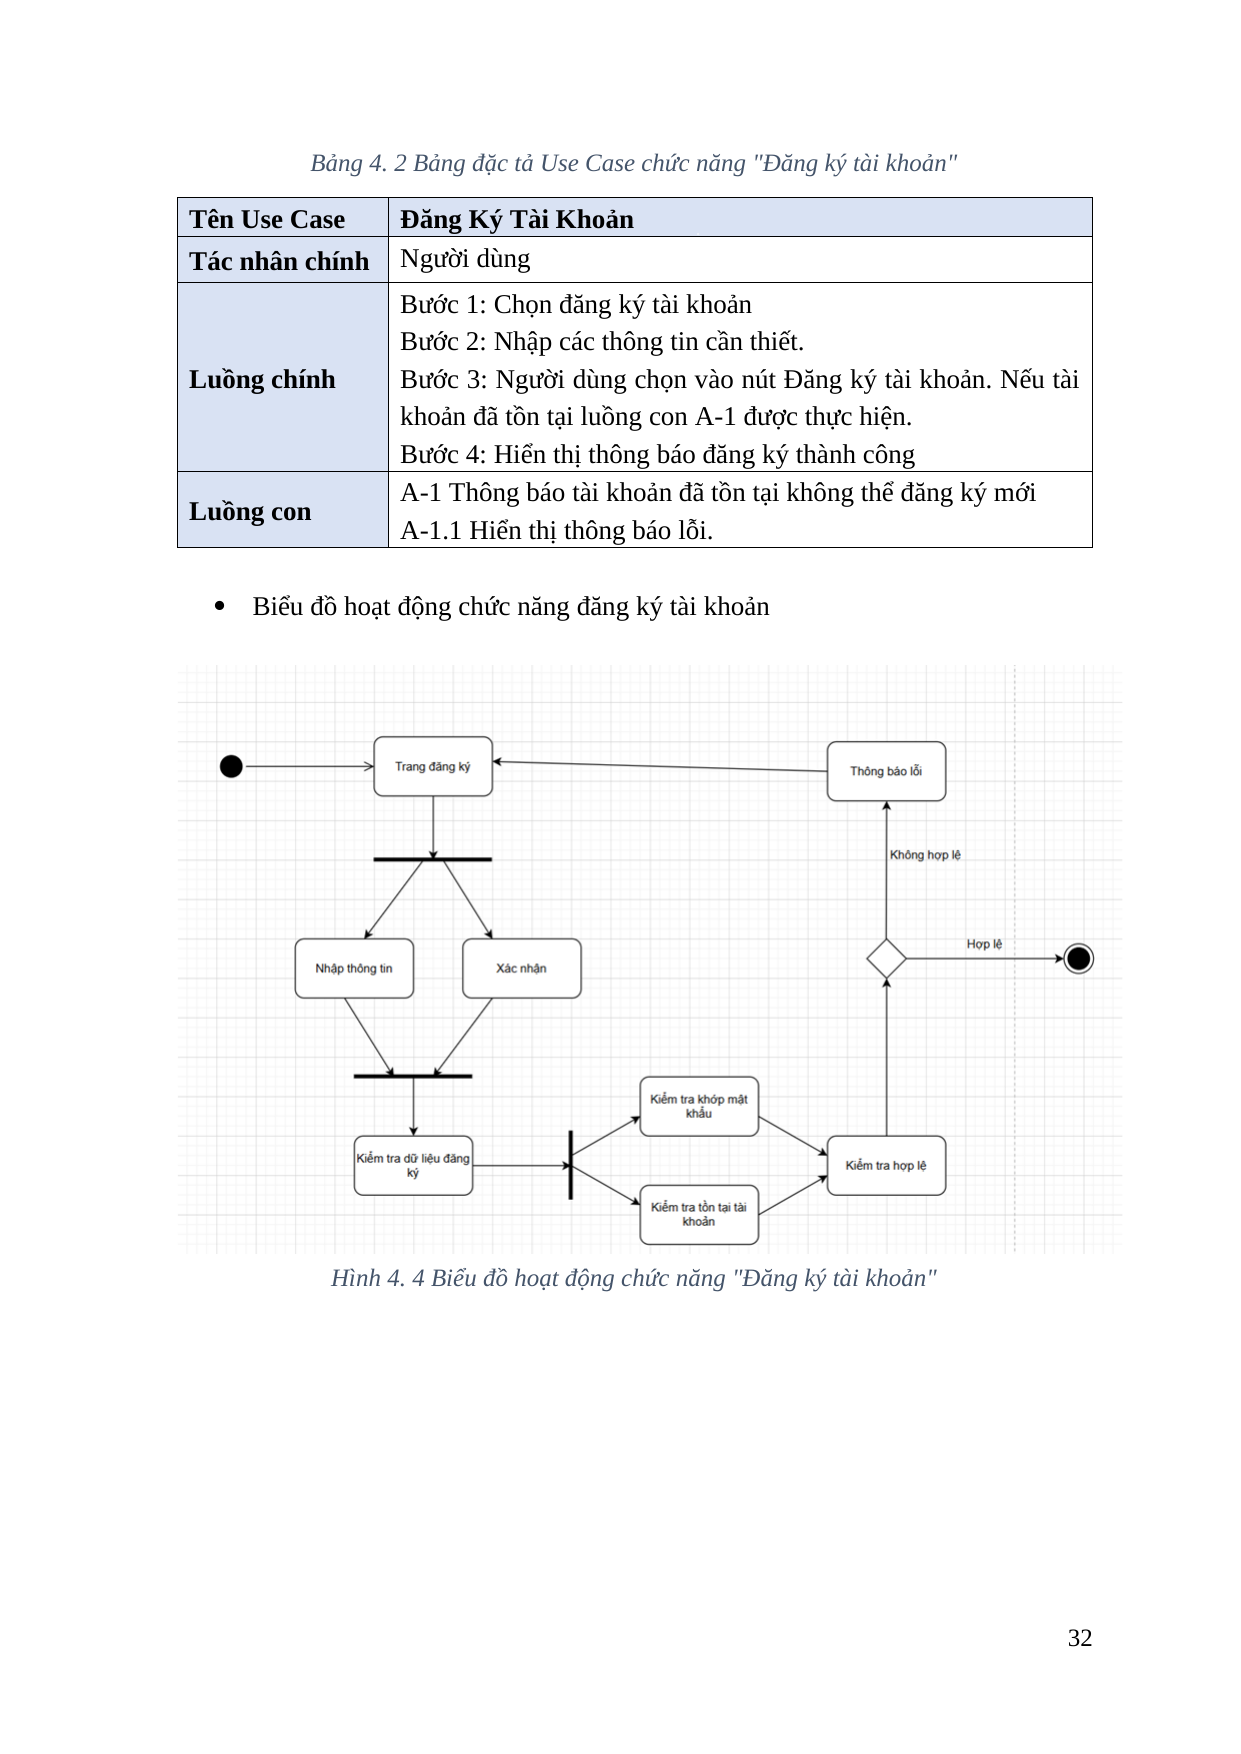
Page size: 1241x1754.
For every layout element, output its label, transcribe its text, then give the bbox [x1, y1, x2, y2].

table_cell A-1 Thông báo tài khoản đã tồn tại không thể đăng ký mới A-1.1 Hiển thị thông báo lỗi. [389, 472, 1092, 547]
table_cell Người dùng [389, 237, 1092, 282]
table_cell Tác nhân chính [178, 237, 388, 282]
table_header Đăng Ký Tài Khoản [389, 198, 1092, 236]
table_cell Luồng chính [178, 283, 388, 471]
table_cell Bước 1: Chọn đăng ký tài khoản Bước 2: Nhập các thông tin cần thiết. Bước 3: Người dùng chọn vào nút Đăng ký tài khoản. Nếu tài khoản đã tồn tại luồng con A-1 được thực hiện. Bước 4: Hiển thị thông báo đăng ký thành công [389, 283, 1092, 471]
picture [177, 665, 1123, 1254]
table_cell Luồng con [178, 472, 388, 547]
text Bảng 4. 2 Bảng đặc tả Use Case chức năng "Đăng ký tài khoản" [177, 148, 1092, 176]
list Biểu đồ hoạt động chức năng đăng ký tài khoản [215, 585, 1092, 623]
table_header Tên Use Case [178, 198, 388, 236]
